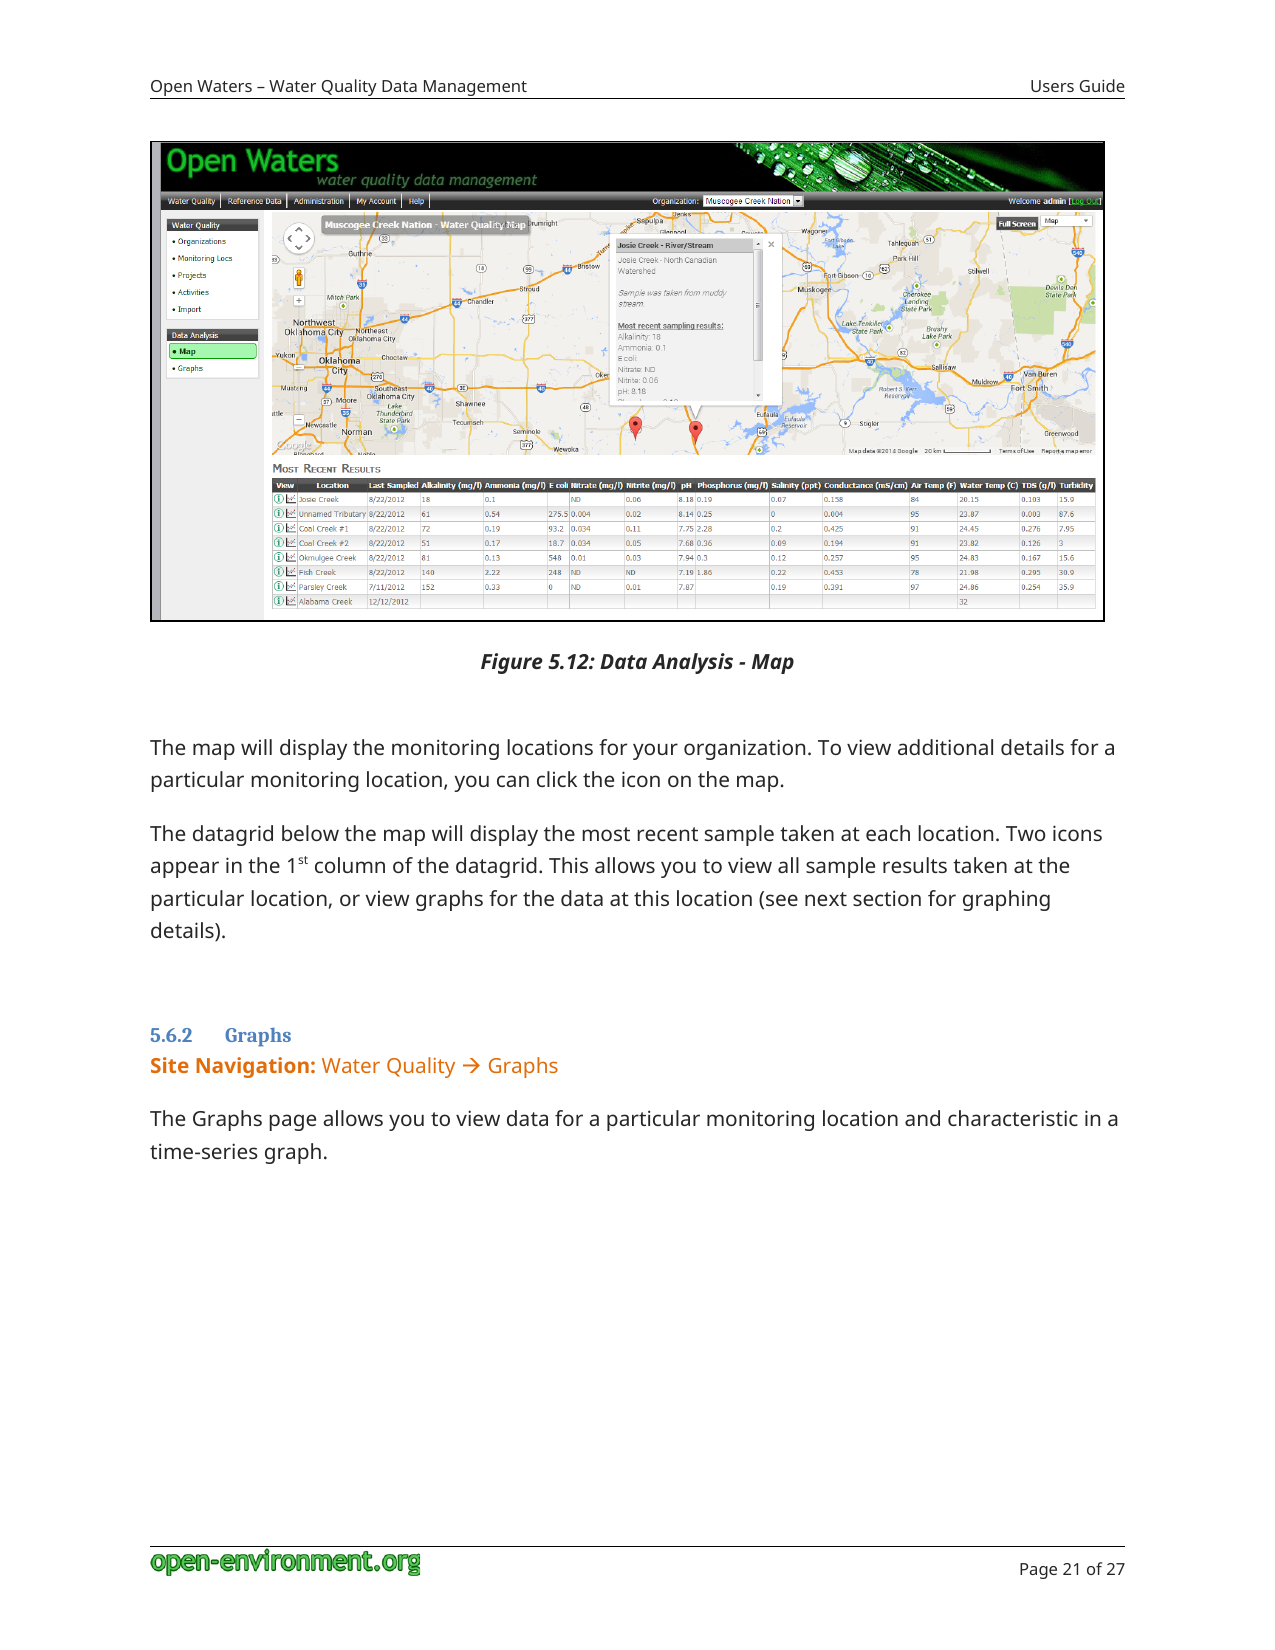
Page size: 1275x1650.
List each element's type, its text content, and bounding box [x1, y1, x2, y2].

text The datagrid below the map will display the most recent sample taken at each location. Two icons appear in the 1st column of the datagrid. This allows you to view all sample results taken at the particular location, or view graphs for the data at this location (see next section for graphing details). [150, 819, 1125, 945]
text The map will display the monitoring locations for your organization. To view additional details for a particular monitoring location, you can click the icon on the map. [150, 700, 1125, 794]
text The Graphs page allows you to view data for a particular monitoring location and characteristic in a time-series graph. [150, 1104, 1125, 1166]
picture [150, 1548, 421, 1576]
subtitle Graphs [150, 1023, 1125, 1047]
text Site Navigation: Water Quality Graphs [150, 1051, 1125, 1079]
picture [152, 142, 1103, 620]
text Figure 5.12: Data Analysis - Map [150, 647, 1125, 675]
